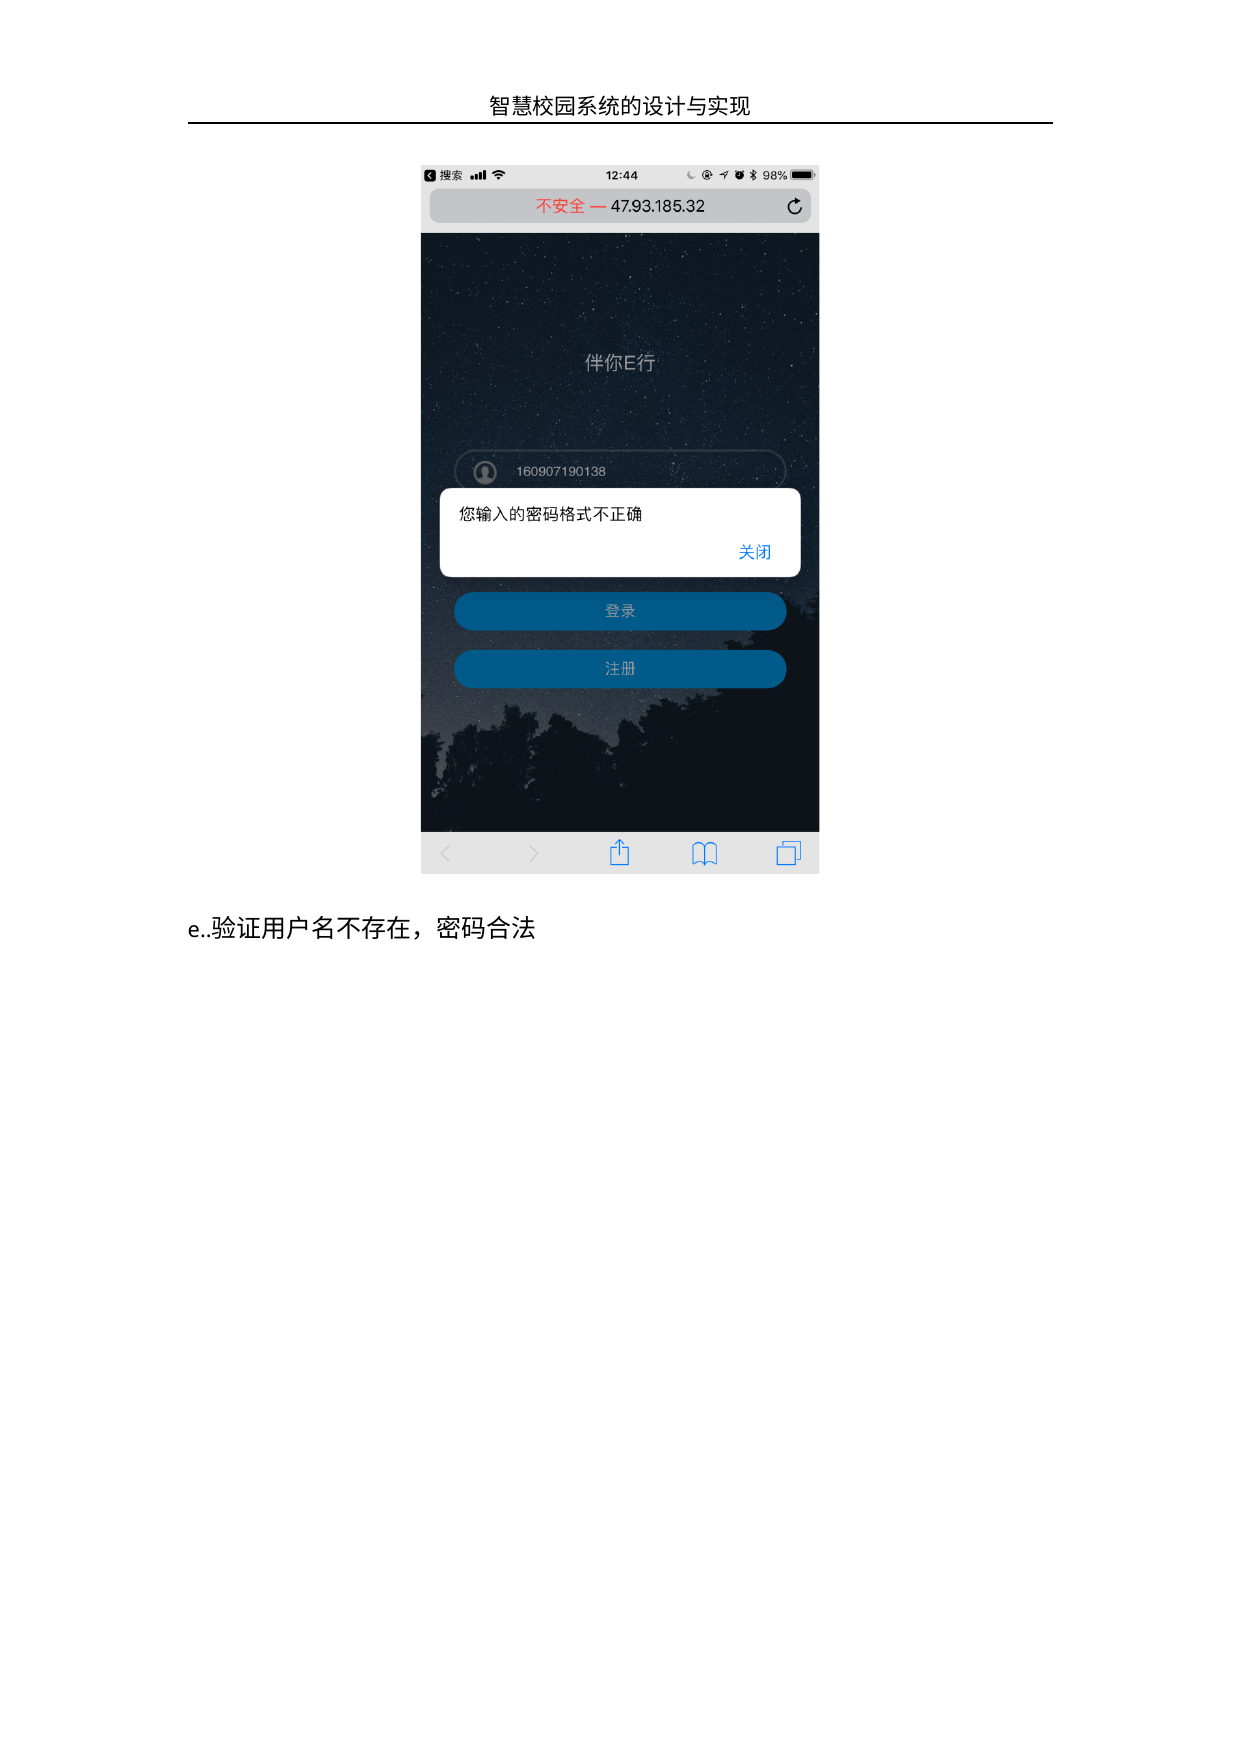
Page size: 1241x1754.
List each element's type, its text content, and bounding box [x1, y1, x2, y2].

picture [420, 165, 820, 874]
text e..验证用户名不存在，密码合法 [187, 894, 1053, 959]
